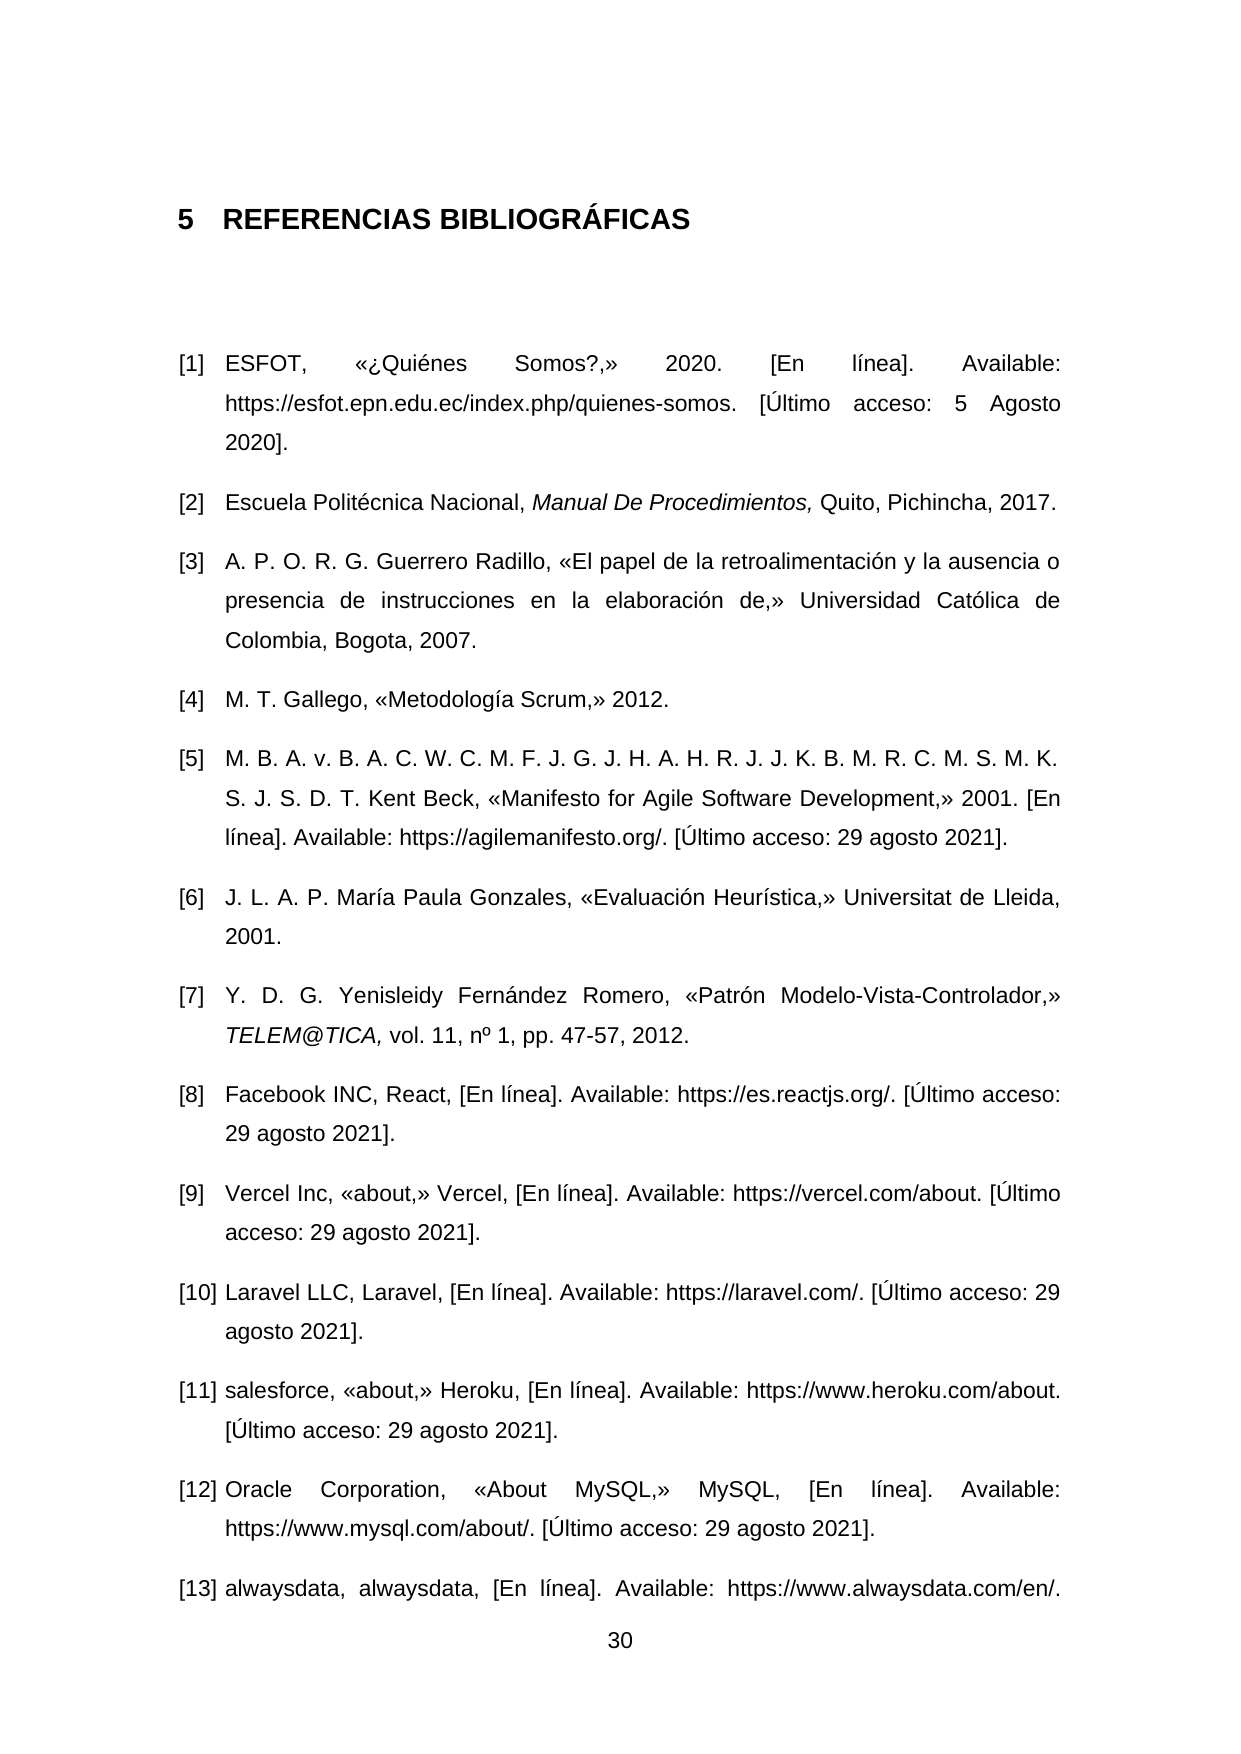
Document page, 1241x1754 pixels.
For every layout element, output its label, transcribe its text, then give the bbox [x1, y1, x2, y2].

subtitle Referencias Bibliográficas [177, 202, 1063, 236]
